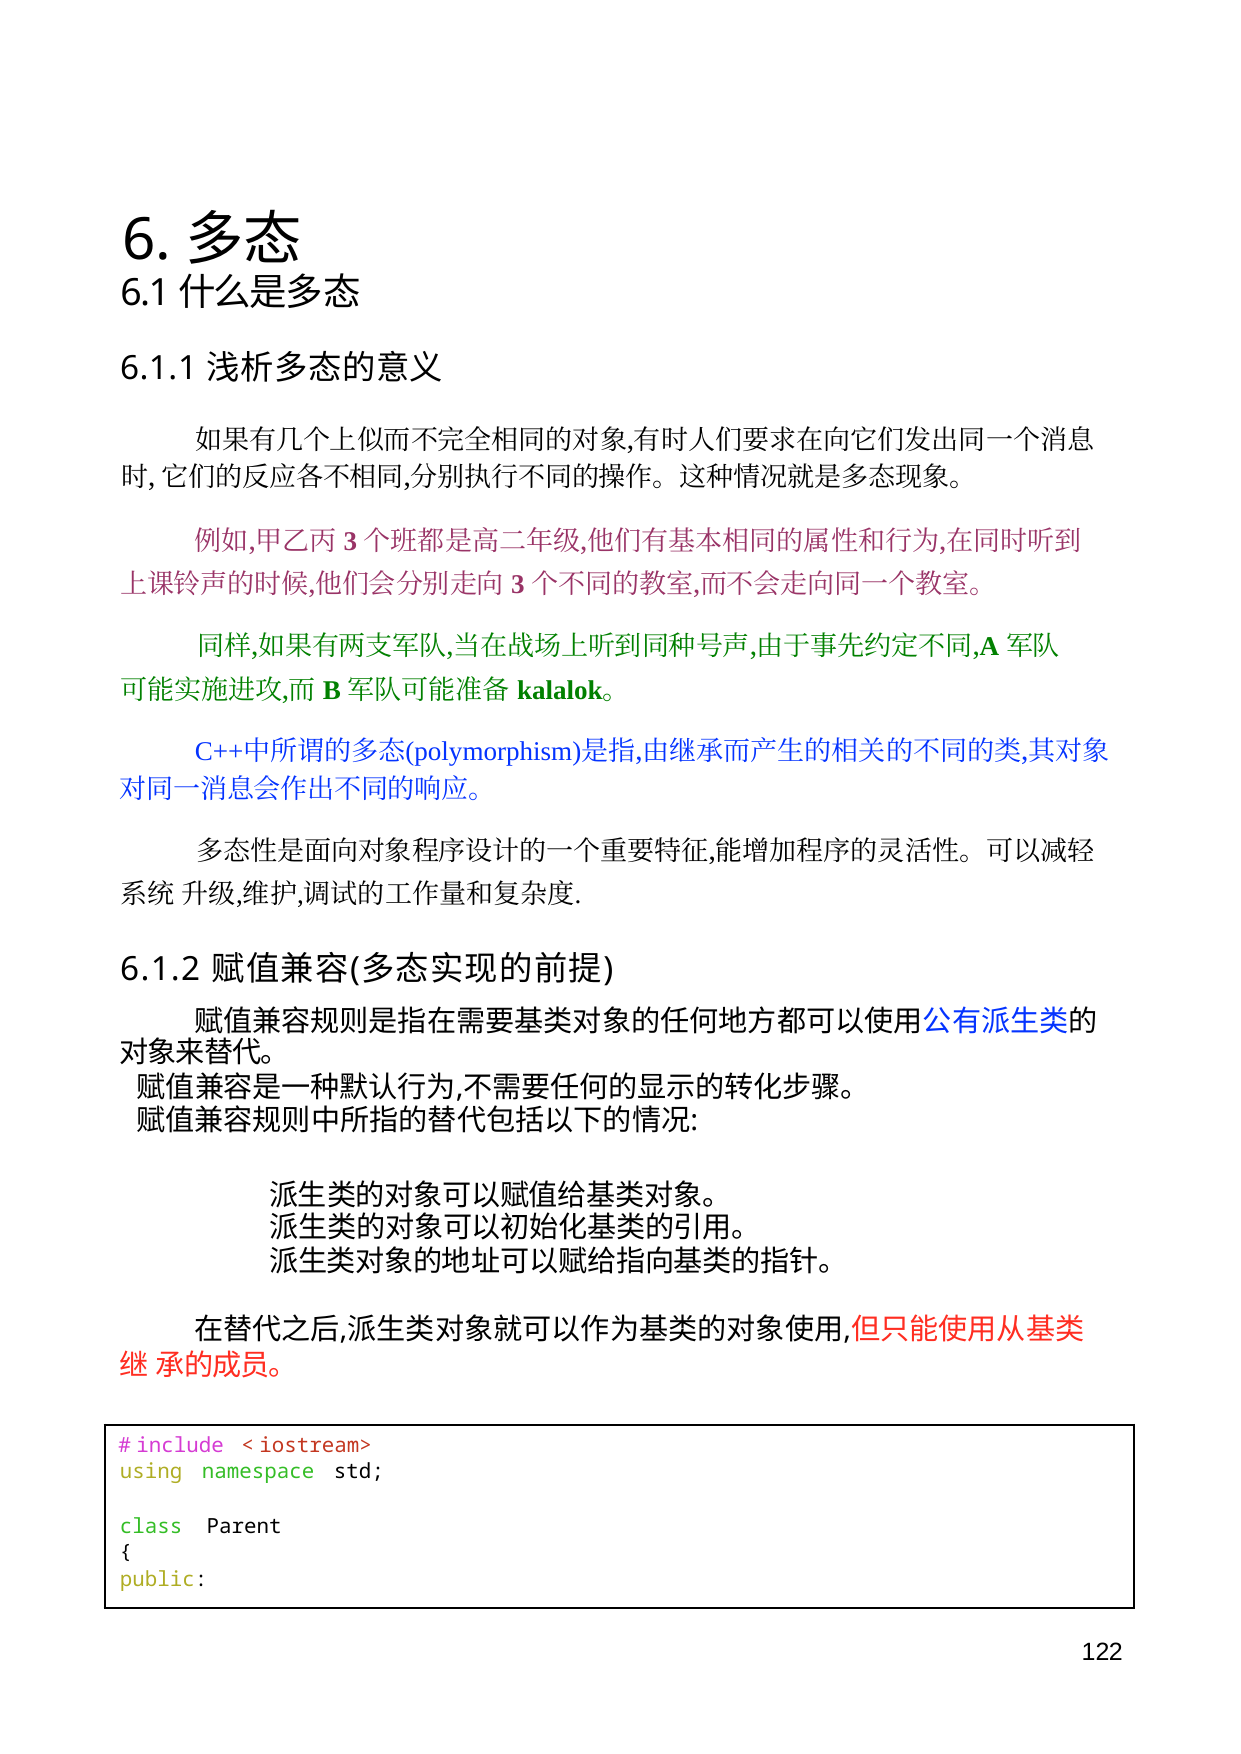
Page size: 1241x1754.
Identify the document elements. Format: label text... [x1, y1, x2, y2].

text 6.1.2 赋值兼容(多态实现的前提) [120, 944, 1136, 989]
text 赋值兼容规则是指在需要基类对象的任何地方都可以使用公有派生类的 对象来替代。 [119, 1004, 1098, 1071]
text 派生类的对象可以初始化基类的引用。 [269, 1212, 1136, 1244]
text 例如,甲乙丙 3 个班都是高二年级,他们有基本相同的属性和行为,在同时听到 上课铃声的时候,他们会分别走向 3 个不同的教室,而不会走向同一个教室。 [120, 519, 1108, 601]
text 派生类的对象可以赋值给基类对象。 [269, 1177, 1136, 1212]
text C++中所谓的多态(polymorphism)是指,由继承而产生的相关的不同的类,其对象 对同一消息会作出不同的响应。 [119, 729, 1123, 807]
text 派生类对象的地址可以赋给指向基类的指针。 [269, 1246, 1136, 1278]
text 赋值兼容是一种默认行为,不需要任何的显示的转化步骤。 [136, 1071, 1136, 1104]
text 6.1 什么是多态 [120, 273, 1136, 313]
text 6.1.1 浅析多态的意义 [120, 343, 1136, 388]
text 如果有几个上似而不完全相同的对象,有时人们要求在向它们发出同一个消息 时, 它们的反应各不相同,分别执行不同的操作。这种情况就是多态现象。 [121, 419, 1101, 494]
text 在替代之后,派生类对象就可以作为基类的对象使用,但只能使用从基类继 承的成员。 [119, 1310, 1112, 1384]
table_header #include <iostream> using namespace std; class Parent { public: [106, 1426, 1133, 1607]
text 同样,如果有两支军队,当在战场上听到同种号声,由于事先约定不同,A 军队 可能实施进攻,而 B 军队可能准备 kalalok。 [120, 625, 1085, 707]
text 6. 多态 [122, 209, 1136, 272]
text 多态性是面向对象程序设计的一个重要特征,能增加程序的灵活性。可以减轻 系统 升级,维护,调试的工作量和复杂度. [120, 829, 1101, 911]
text 赋值兼容规则中所指的替代包括以下的情况: [136, 1104, 1136, 1136]
